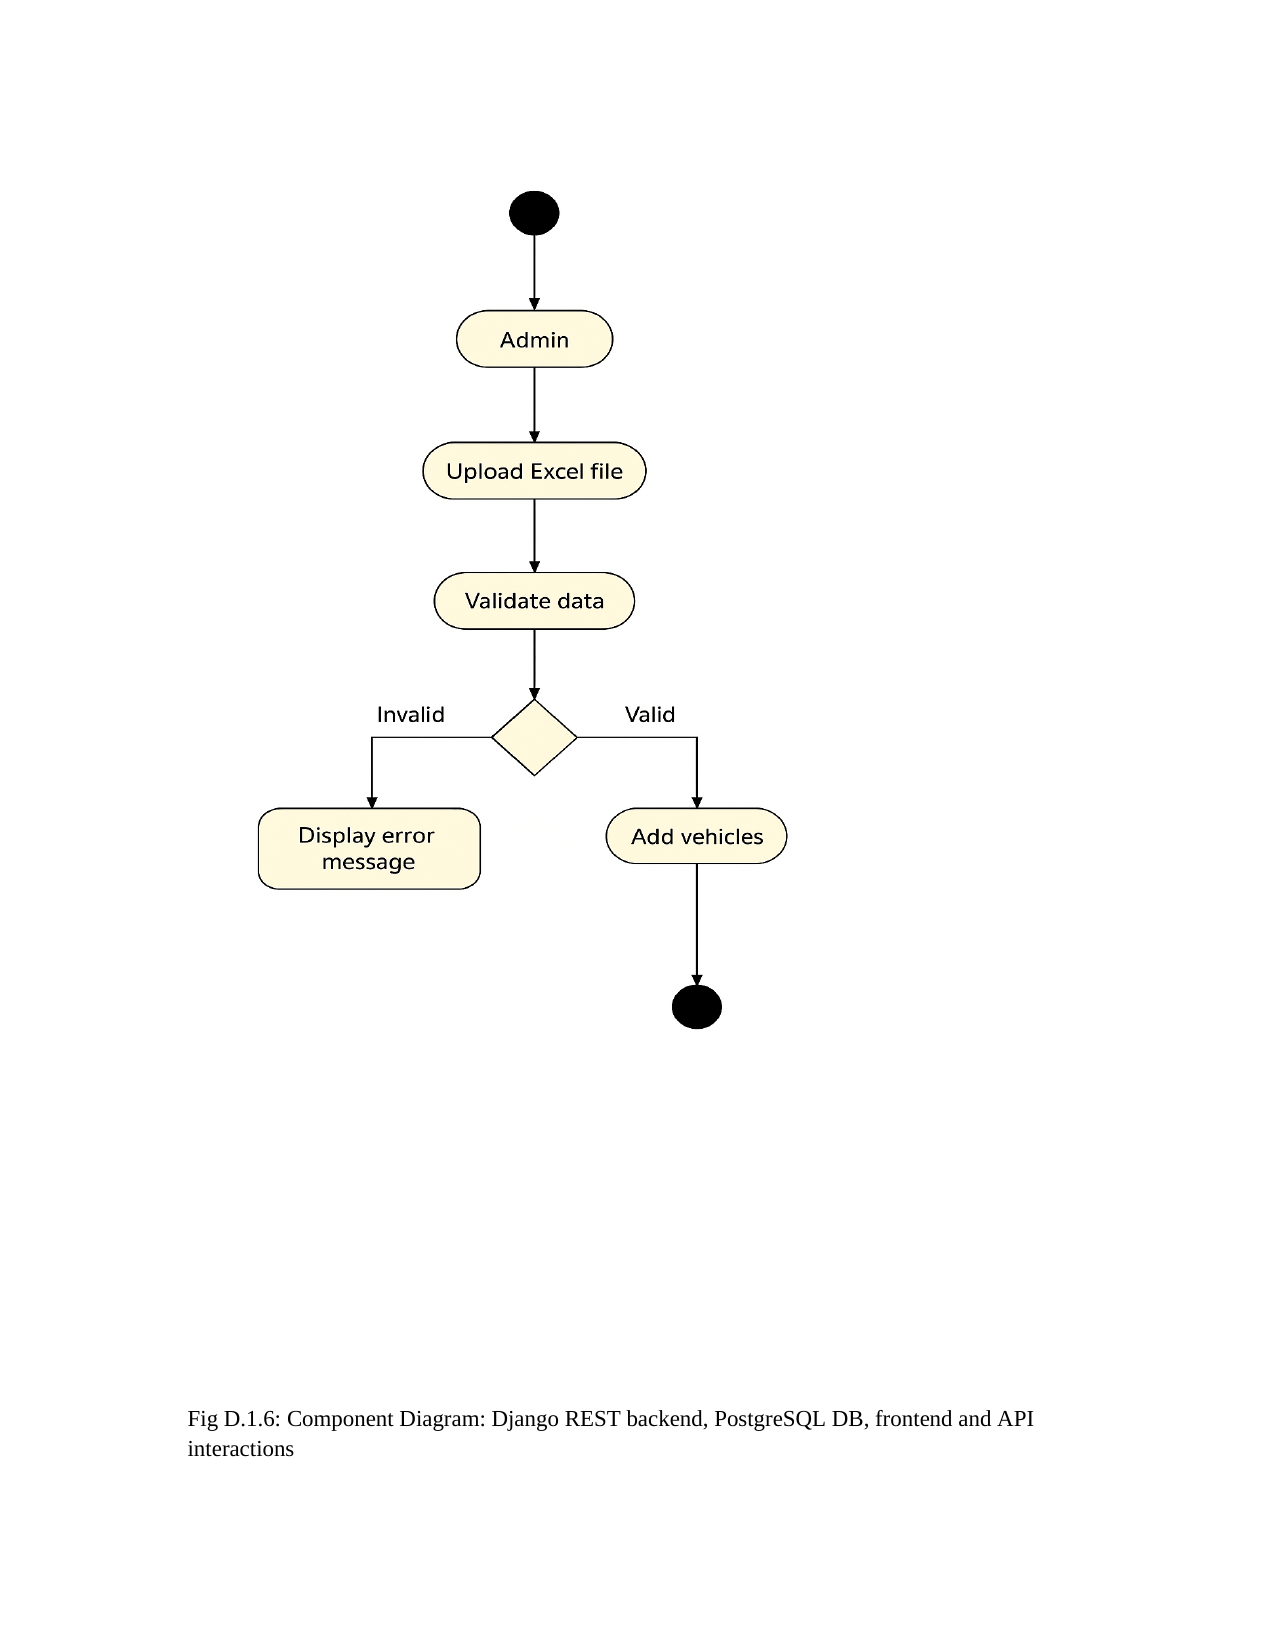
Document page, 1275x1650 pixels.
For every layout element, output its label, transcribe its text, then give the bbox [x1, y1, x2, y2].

picture [187, 150, 881, 1075]
text Fig D.1.6: Component Diagram: Django REST backend, PostgreSQL DB, frontend and API interactions [187, 1405, 1087, 1462]
